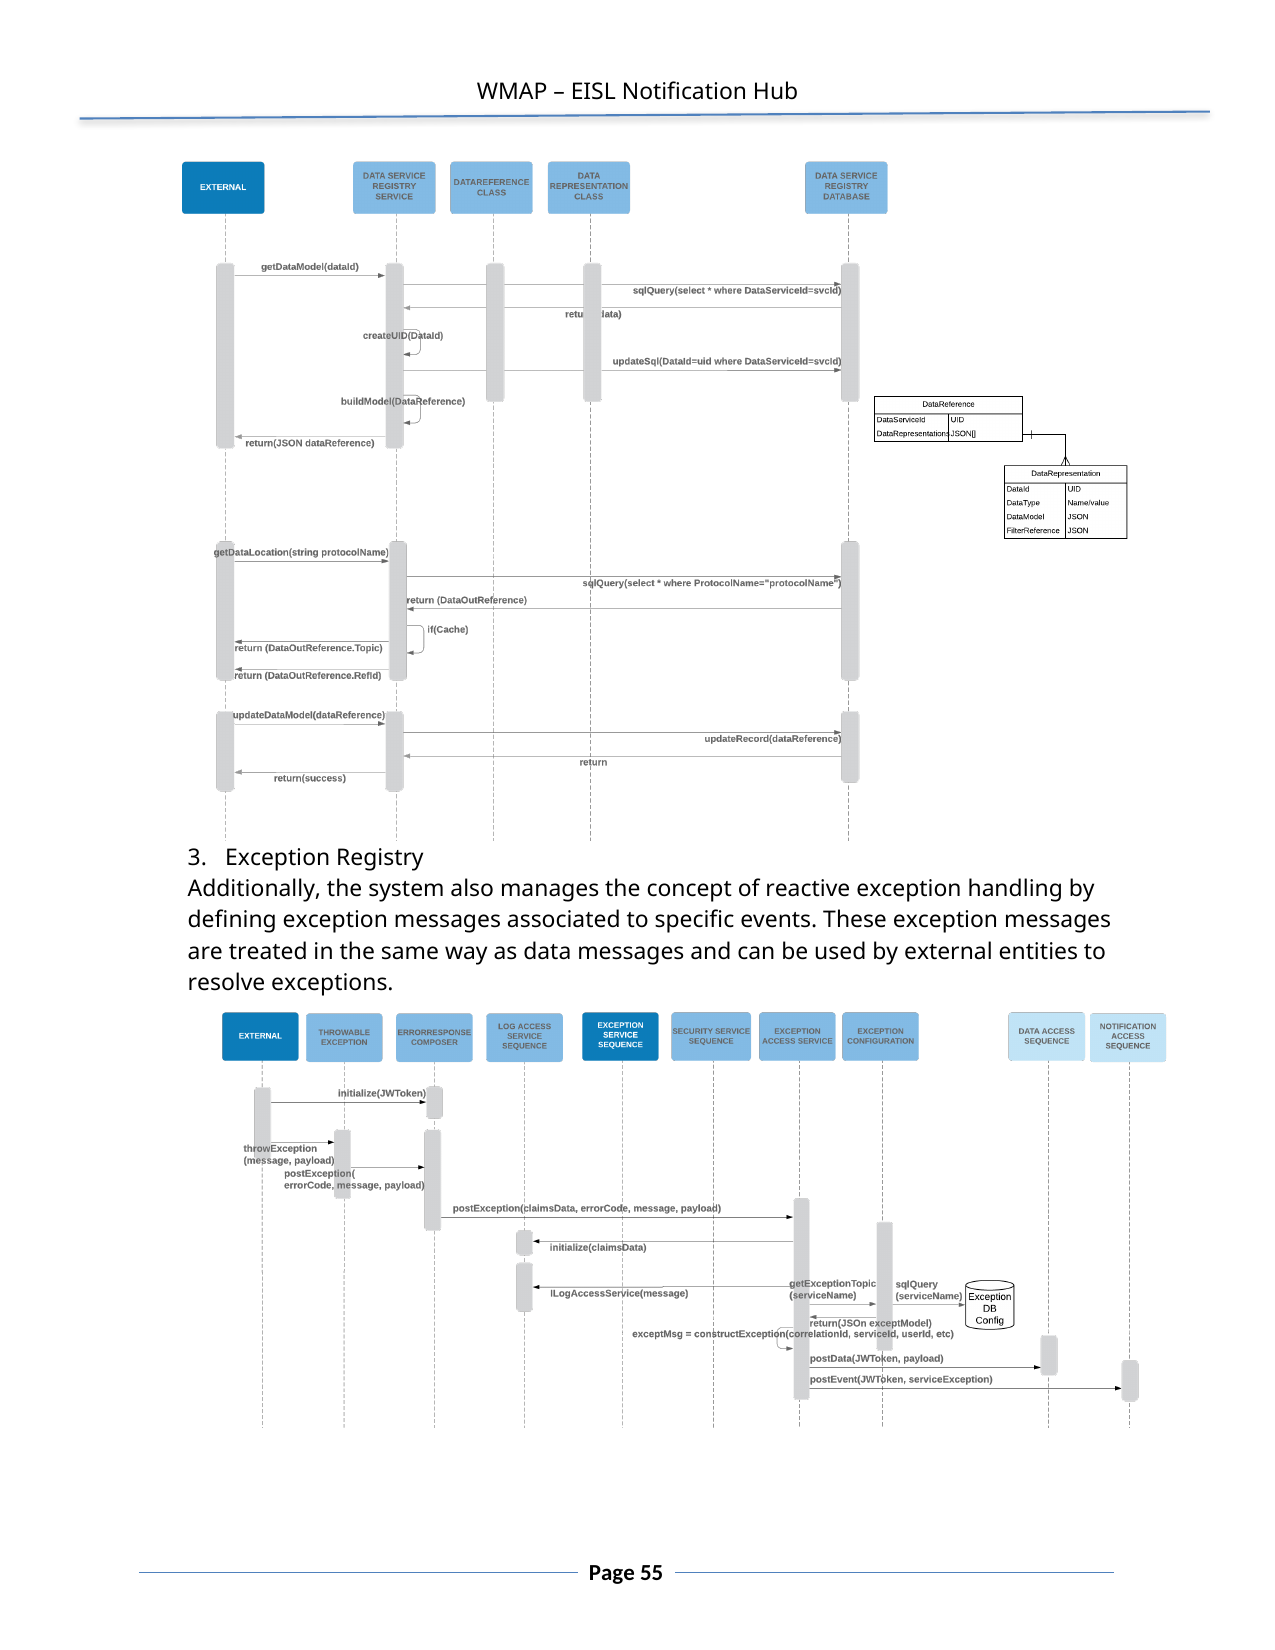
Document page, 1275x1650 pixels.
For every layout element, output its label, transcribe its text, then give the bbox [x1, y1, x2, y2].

text Additionally, the system also manages the concept of reactive exception handling by defining exception messages associated to specific events. These exception messages are treated in the same way as data messages and can be used by external entities to resolve exceptions. [187, 872, 1125, 997]
list Exception Registry [187, 841, 1125, 872]
